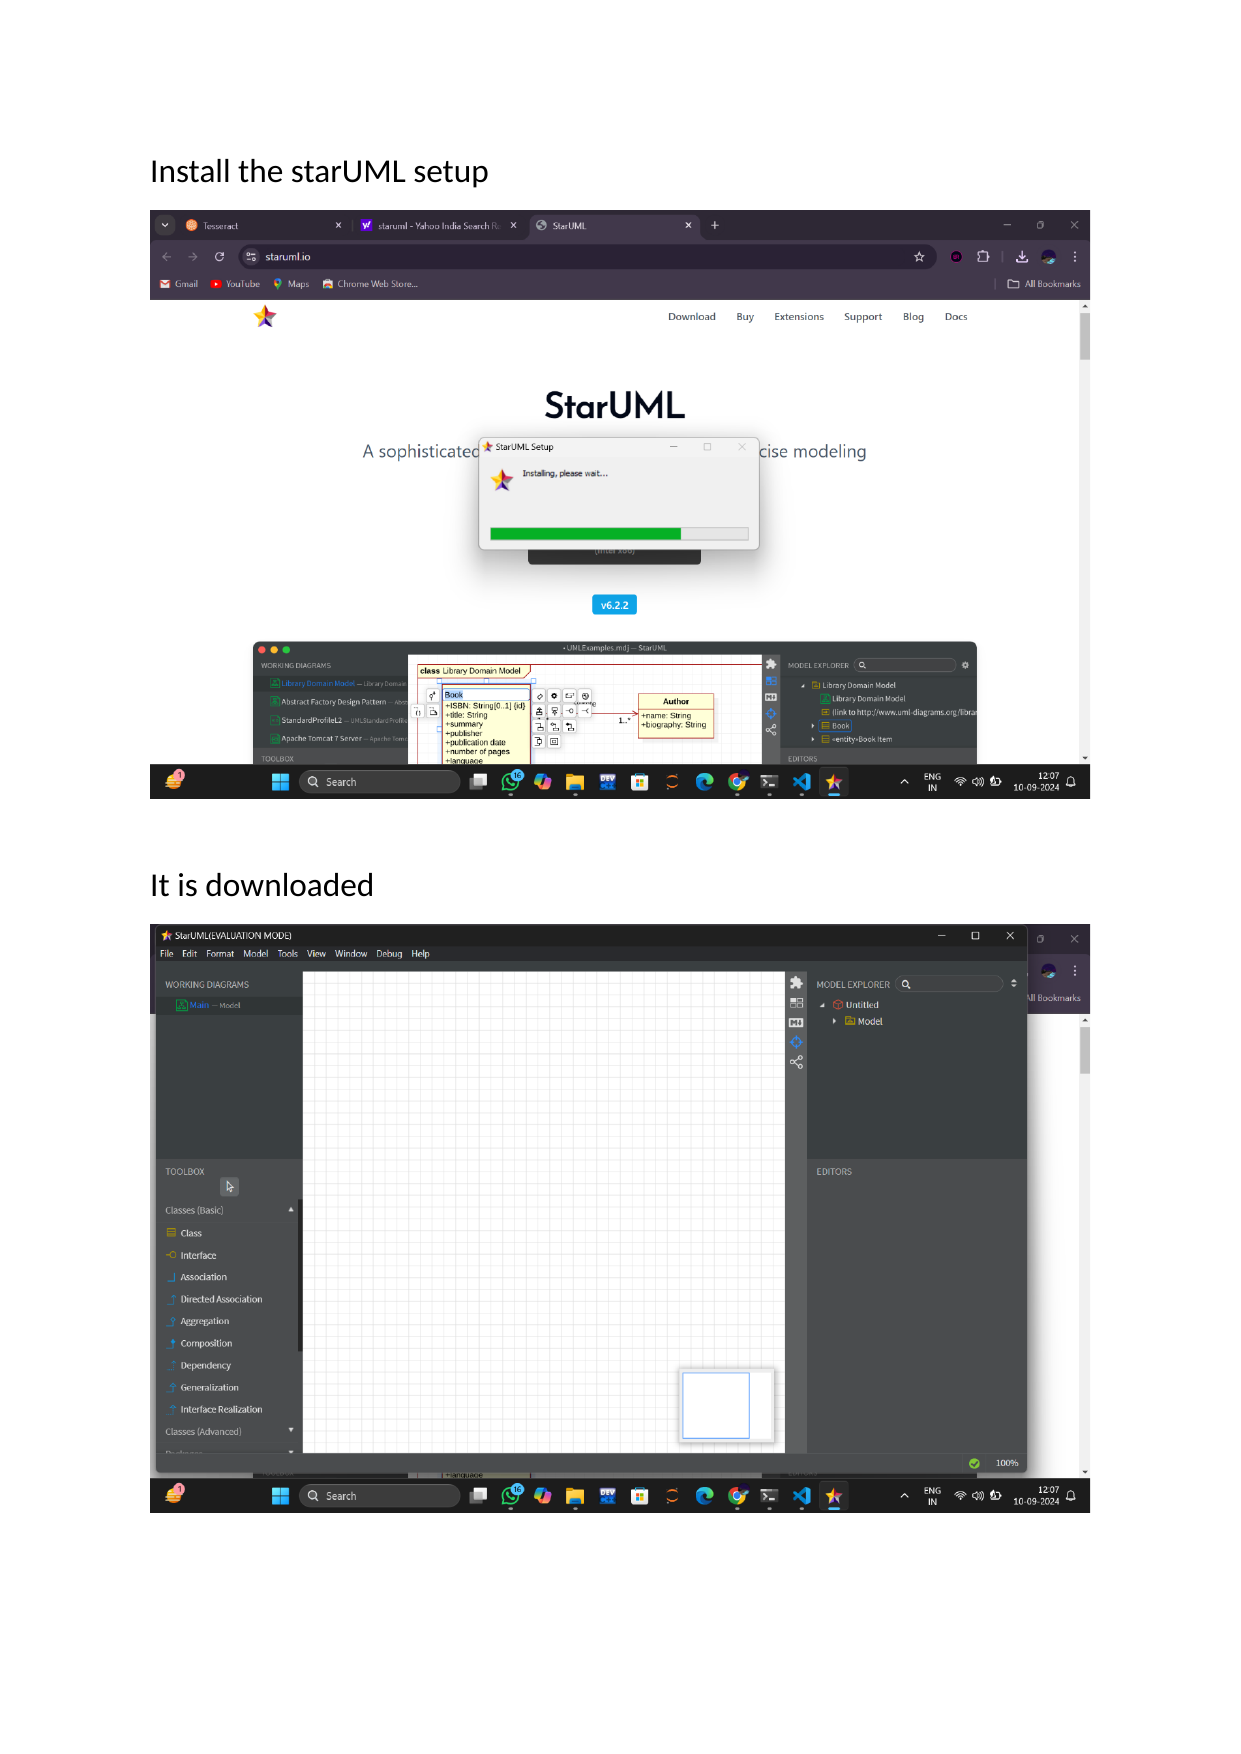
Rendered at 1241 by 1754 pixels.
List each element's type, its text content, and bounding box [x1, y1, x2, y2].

text It is downloaded [150, 864, 1090, 905]
text Install the starUML setup [150, 150, 1090, 191]
picture [150, 210, 1091, 799]
picture [150, 924, 1091, 1513]
